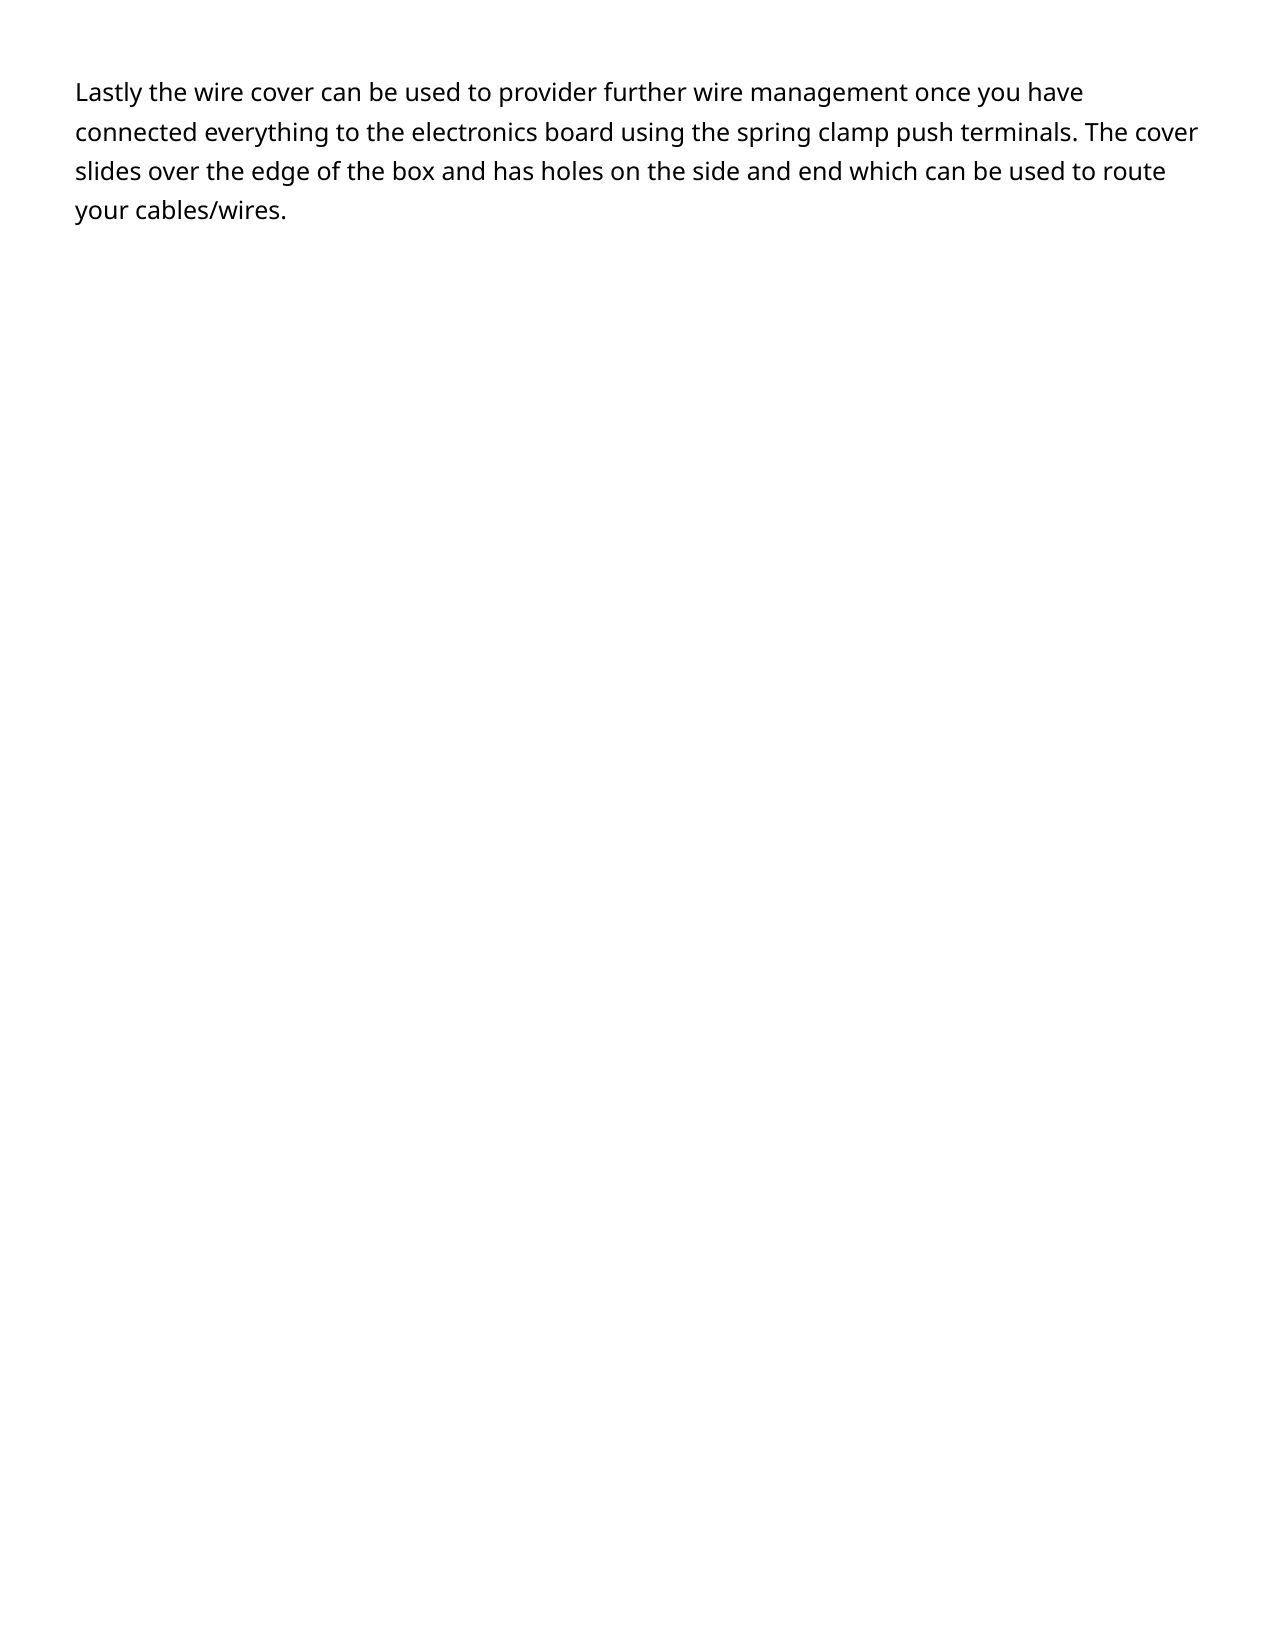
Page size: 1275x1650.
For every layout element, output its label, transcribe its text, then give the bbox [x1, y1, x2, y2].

text Lastly the wire cover can be used to provider further wire management once you have connected everything to the electronics board using the spring clamp push terminals. The cover slides over the edge of the box and has holes on the side and end which can be used to route your cables/wires. [75, 75, 1200, 227]
